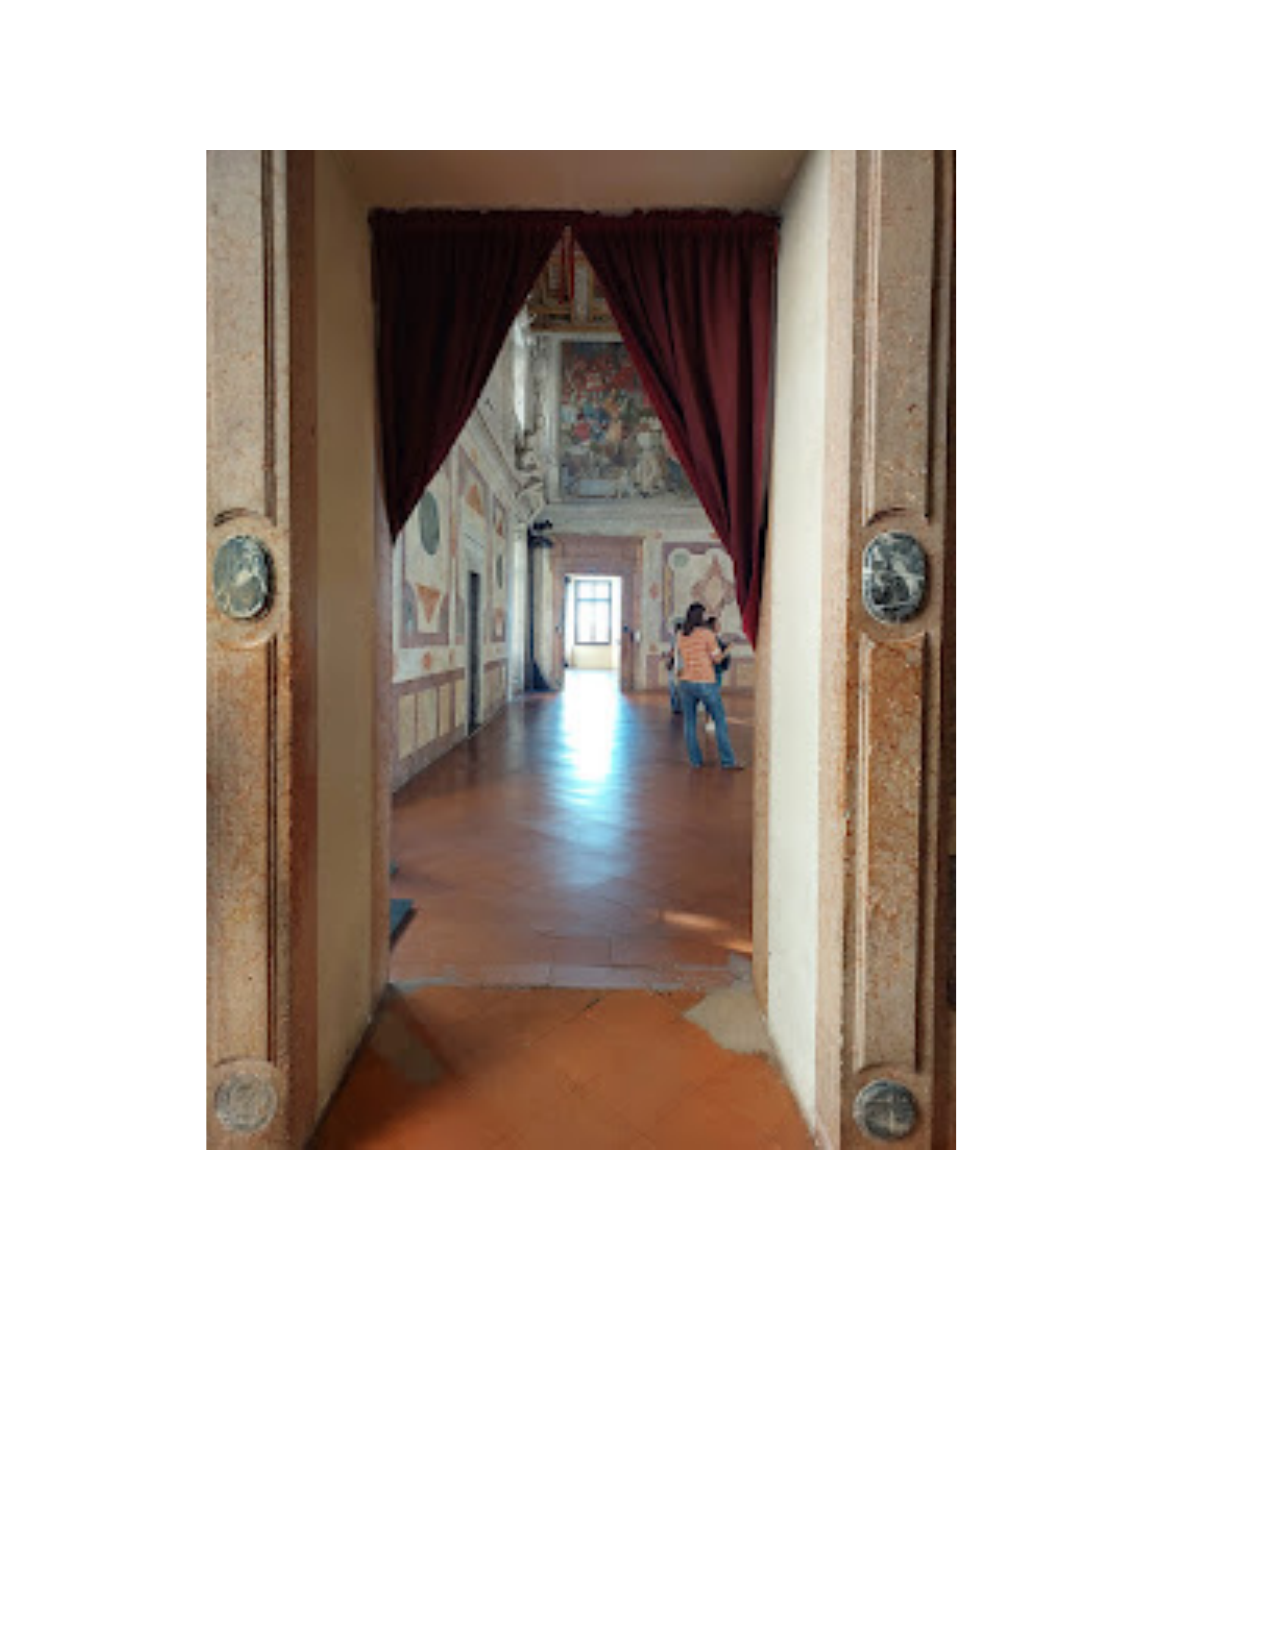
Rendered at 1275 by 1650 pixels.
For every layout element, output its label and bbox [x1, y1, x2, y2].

picture [206, 150, 957, 1150]
